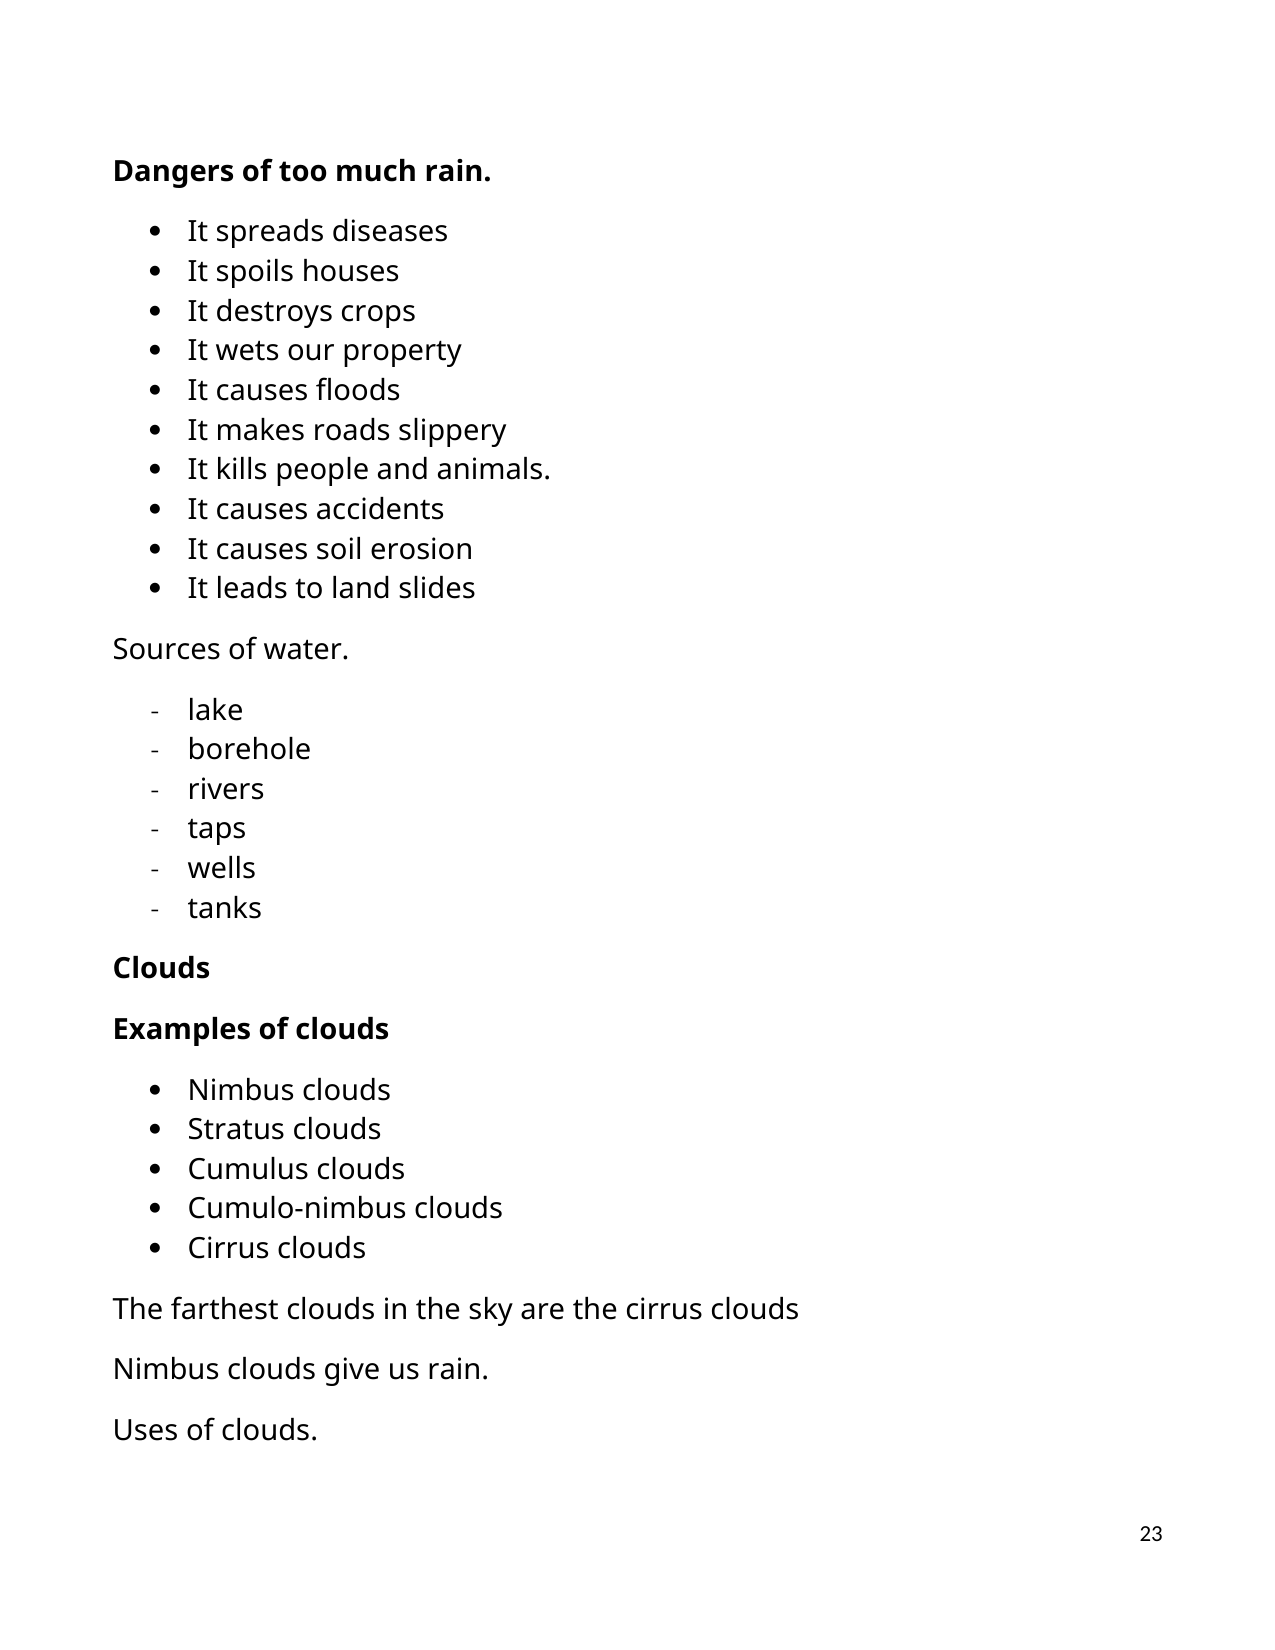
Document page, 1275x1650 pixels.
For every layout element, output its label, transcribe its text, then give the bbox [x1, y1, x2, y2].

list It spreads diseases [150, 211, 1162, 250]
list It spoils houses [150, 250, 1162, 290]
list lake [150, 689, 1162, 728]
text Clouds [112, 948, 1162, 987]
list Stratus clouds [150, 1108, 1162, 1148]
text The farthest clouds in the sky are the cirrus clouds [112, 1288, 1162, 1328]
list taps [150, 808, 1162, 847]
text Sources of water. [112, 628, 1162, 668]
list Cumulo-nimbus clouds [150, 1188, 1162, 1227]
text Dangers of too much rain. [112, 150, 1162, 190]
text Examples of clouds [112, 1008, 1162, 1048]
list Cumulus clouds [150, 1148, 1162, 1188]
list Nimbus clouds [150, 1069, 1162, 1108]
text Nimbus clouds give us rain. [112, 1348, 1162, 1388]
list wells [150, 847, 1162, 887]
list borehole [150, 728, 1162, 768]
text Uses of clouds. [112, 1409, 1162, 1449]
list It causes accidents [150, 488, 1162, 528]
list It kills people and animals. [150, 449, 1162, 488]
list It causes soil erosion [150, 528, 1162, 568]
list Cirrus clouds [150, 1227, 1162, 1267]
list tanks [150, 887, 1162, 927]
list rivers [150, 768, 1162, 808]
list It destroys crops [150, 290, 1162, 329]
list It wets our property [150, 329, 1162, 369]
list It makes roads slippery [150, 409, 1162, 449]
list It leads to land slides [150, 568, 1162, 607]
list It causes floods [150, 369, 1162, 409]
